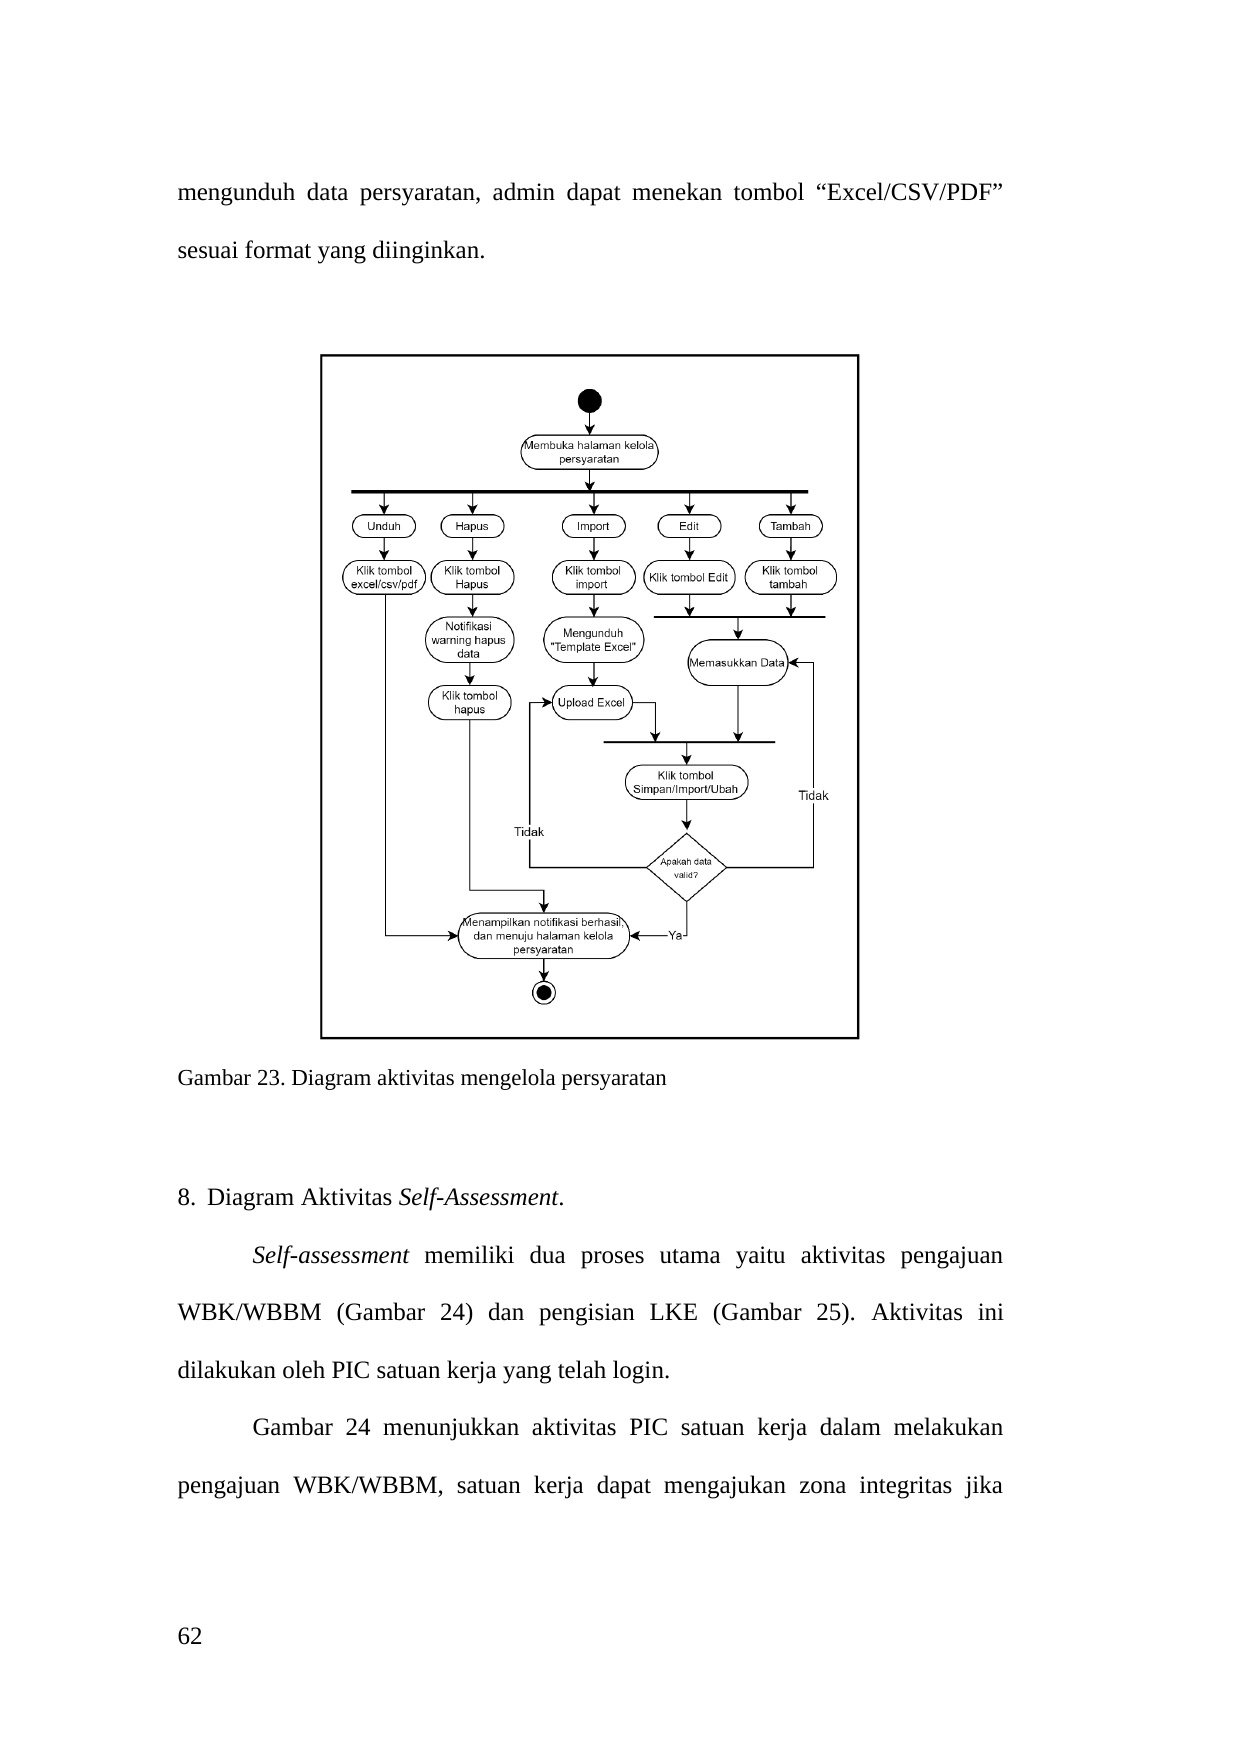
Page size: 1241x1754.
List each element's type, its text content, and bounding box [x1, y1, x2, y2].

list Diagram Aktivitas Self-Assessment. [177, 1182, 1004, 1211]
text Self-assessment memiliki dua proses utama yaitu aktivitas pengajuan WBK/WBBM (Gambar 24) dan pengisian LKE (Gambar 25). Aktivitas ini dilakukan oleh PIC satuan kerja yang telah login. [177, 1240, 1004, 1384]
text Gambar 23. Diagram aktivitas mengelola persyaratan [177, 1064, 1004, 1090]
picture [310, 342, 872, 1051]
